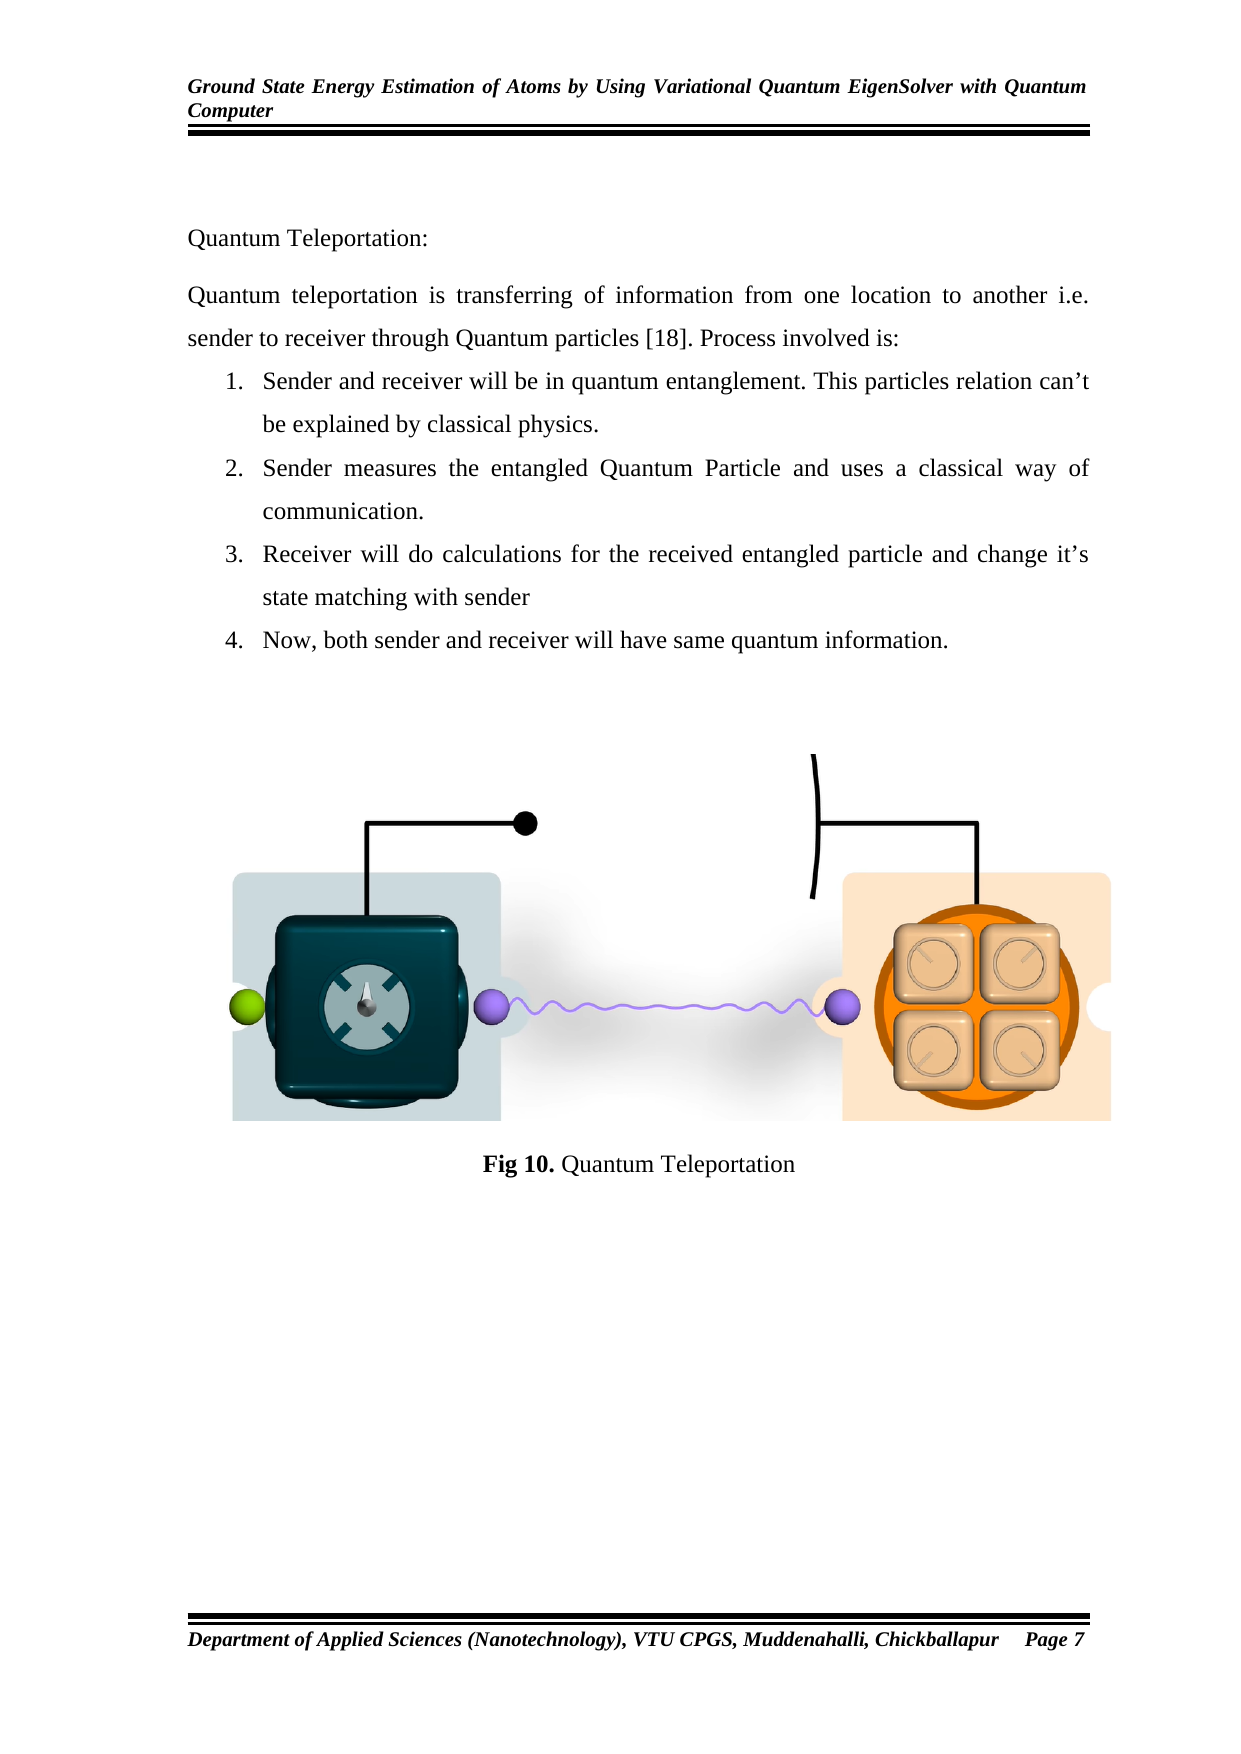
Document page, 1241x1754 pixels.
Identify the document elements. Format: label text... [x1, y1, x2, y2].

list Sender measures the entangled Quantum Particle and uses a classical way of communication. [225, 453, 1090, 524]
text Quantum teleportation is transferring of information from one location to another i.e. sender to receiver through Quantum particles [18]. Process involved is: [187, 280, 1090, 352]
picture [187, 754, 1128, 1121]
list Receiver will do calculations for the received entangled particle and change it’s state matching with sender [225, 539, 1090, 611]
text Fig 10. Quantum Teleportation [187, 1149, 1090, 1178]
list Now, both sender and receiver will have same quantum information. [225, 625, 1090, 654]
list Sender and receiver will be in quantum entanglement. This particles relation can’t be explained by classical physics. [225, 366, 1090, 438]
text Quantum Teleportation: [187, 223, 1090, 251]
